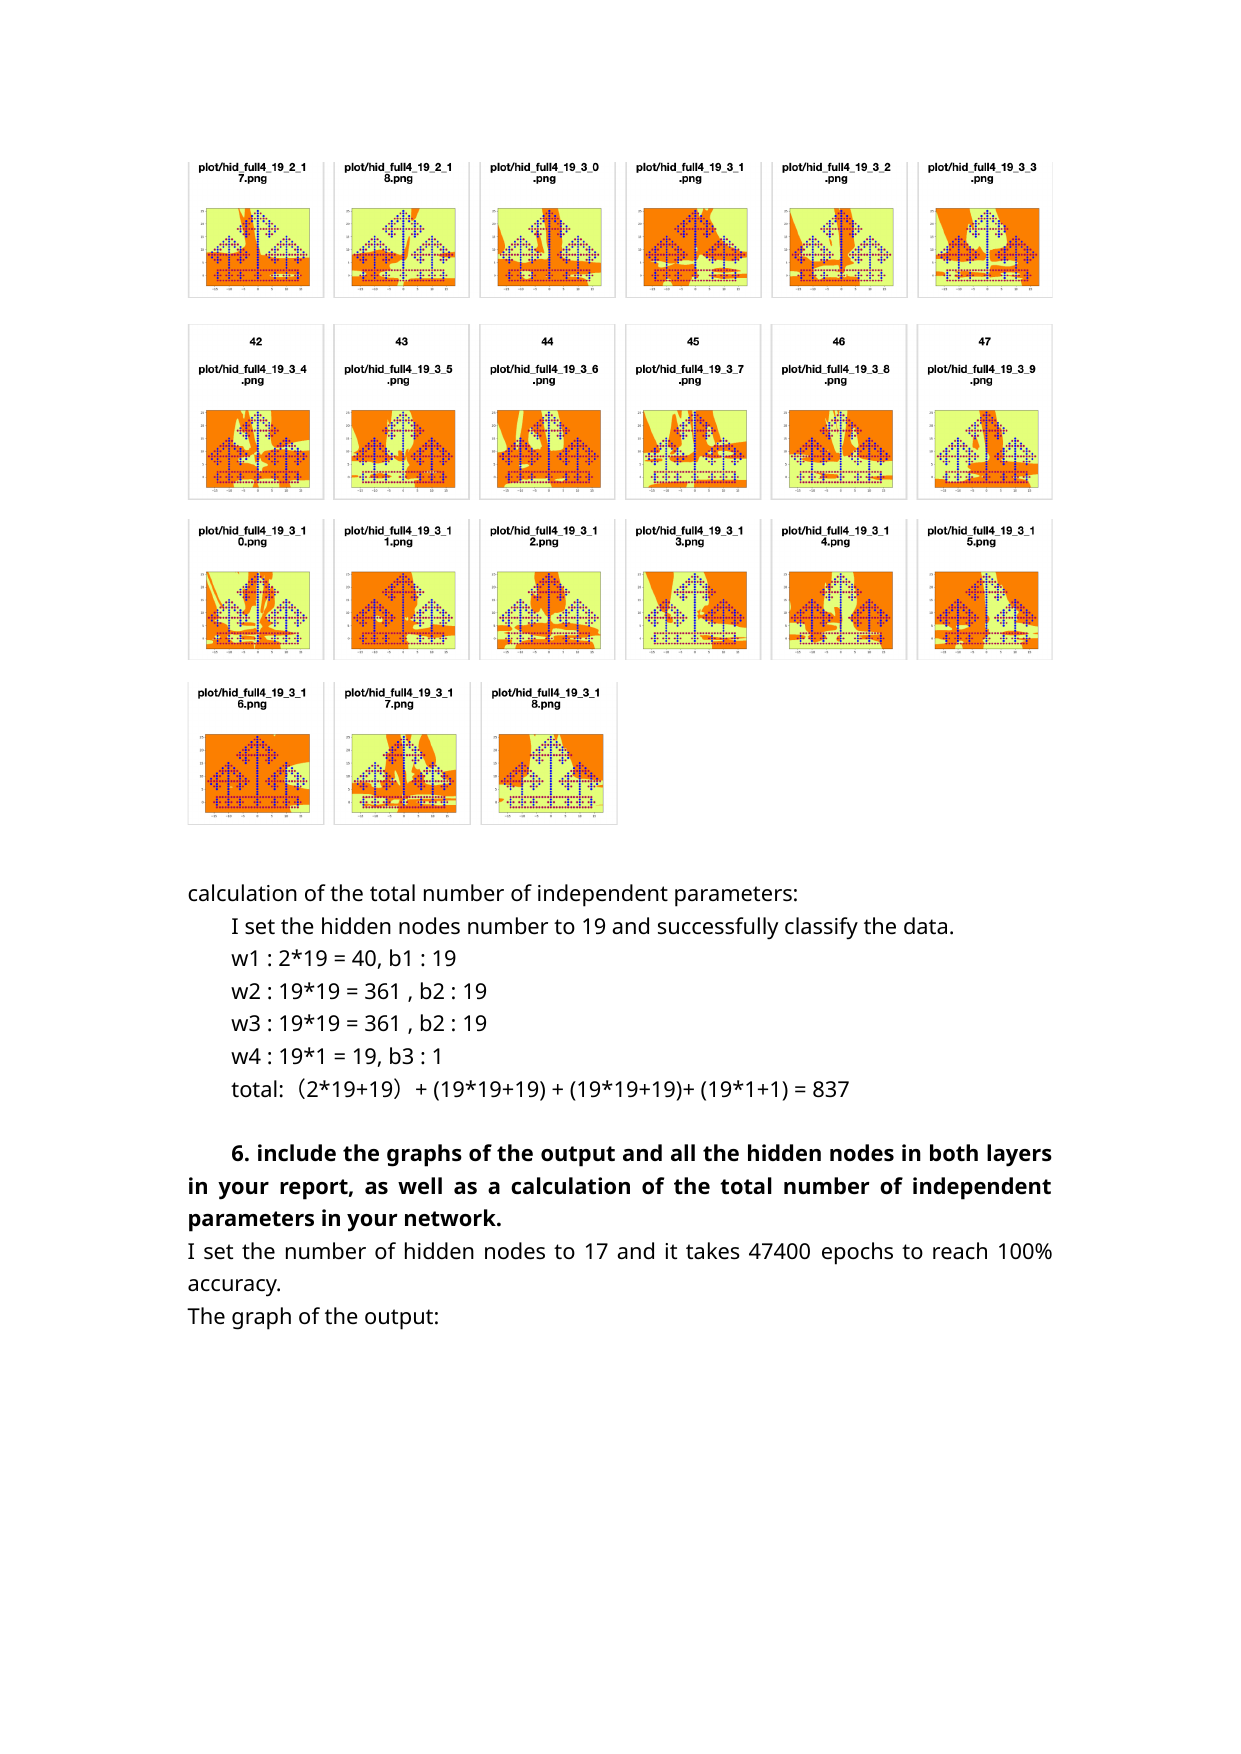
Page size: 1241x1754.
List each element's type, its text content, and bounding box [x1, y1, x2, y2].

text calculation of the total number of independent parameters: [187, 877, 1053, 909]
picture [187, 162, 1053, 298]
text w1 : 2*19 = 40, b1 : 19 [187, 942, 1053, 974]
text The graph of the output: [187, 1299, 1053, 1332]
text w4 : 19*1 = 19, b3 : 1 [187, 1039, 1053, 1072]
picture [187, 519, 1053, 660]
text I set the number of hidden nodes to 17 and it takes 47400 epochs to reach 100% accuracy. [187, 1234, 1053, 1299]
picture [187, 324, 1053, 500]
text I set the hidden nodes number to 19 and successfully classify the data. [187, 909, 1053, 942]
text 6. include the graphs of the output and all the hidden nodes in both layers in your report, as well as a calculation of the total number of independent parameters in your network. [187, 1137, 1053, 1234]
text w2 : 19*19 = 361 , b2 : 19 [187, 974, 1053, 1007]
text total:（2*19+19）+ (19*19+19) + (19*19+19)+ (19*1+1) = 837 [187, 1072, 1053, 1104]
picture [187, 682, 618, 825]
text w3 : 19*19 = 361 , b2 : 19 [187, 1007, 1053, 1039]
